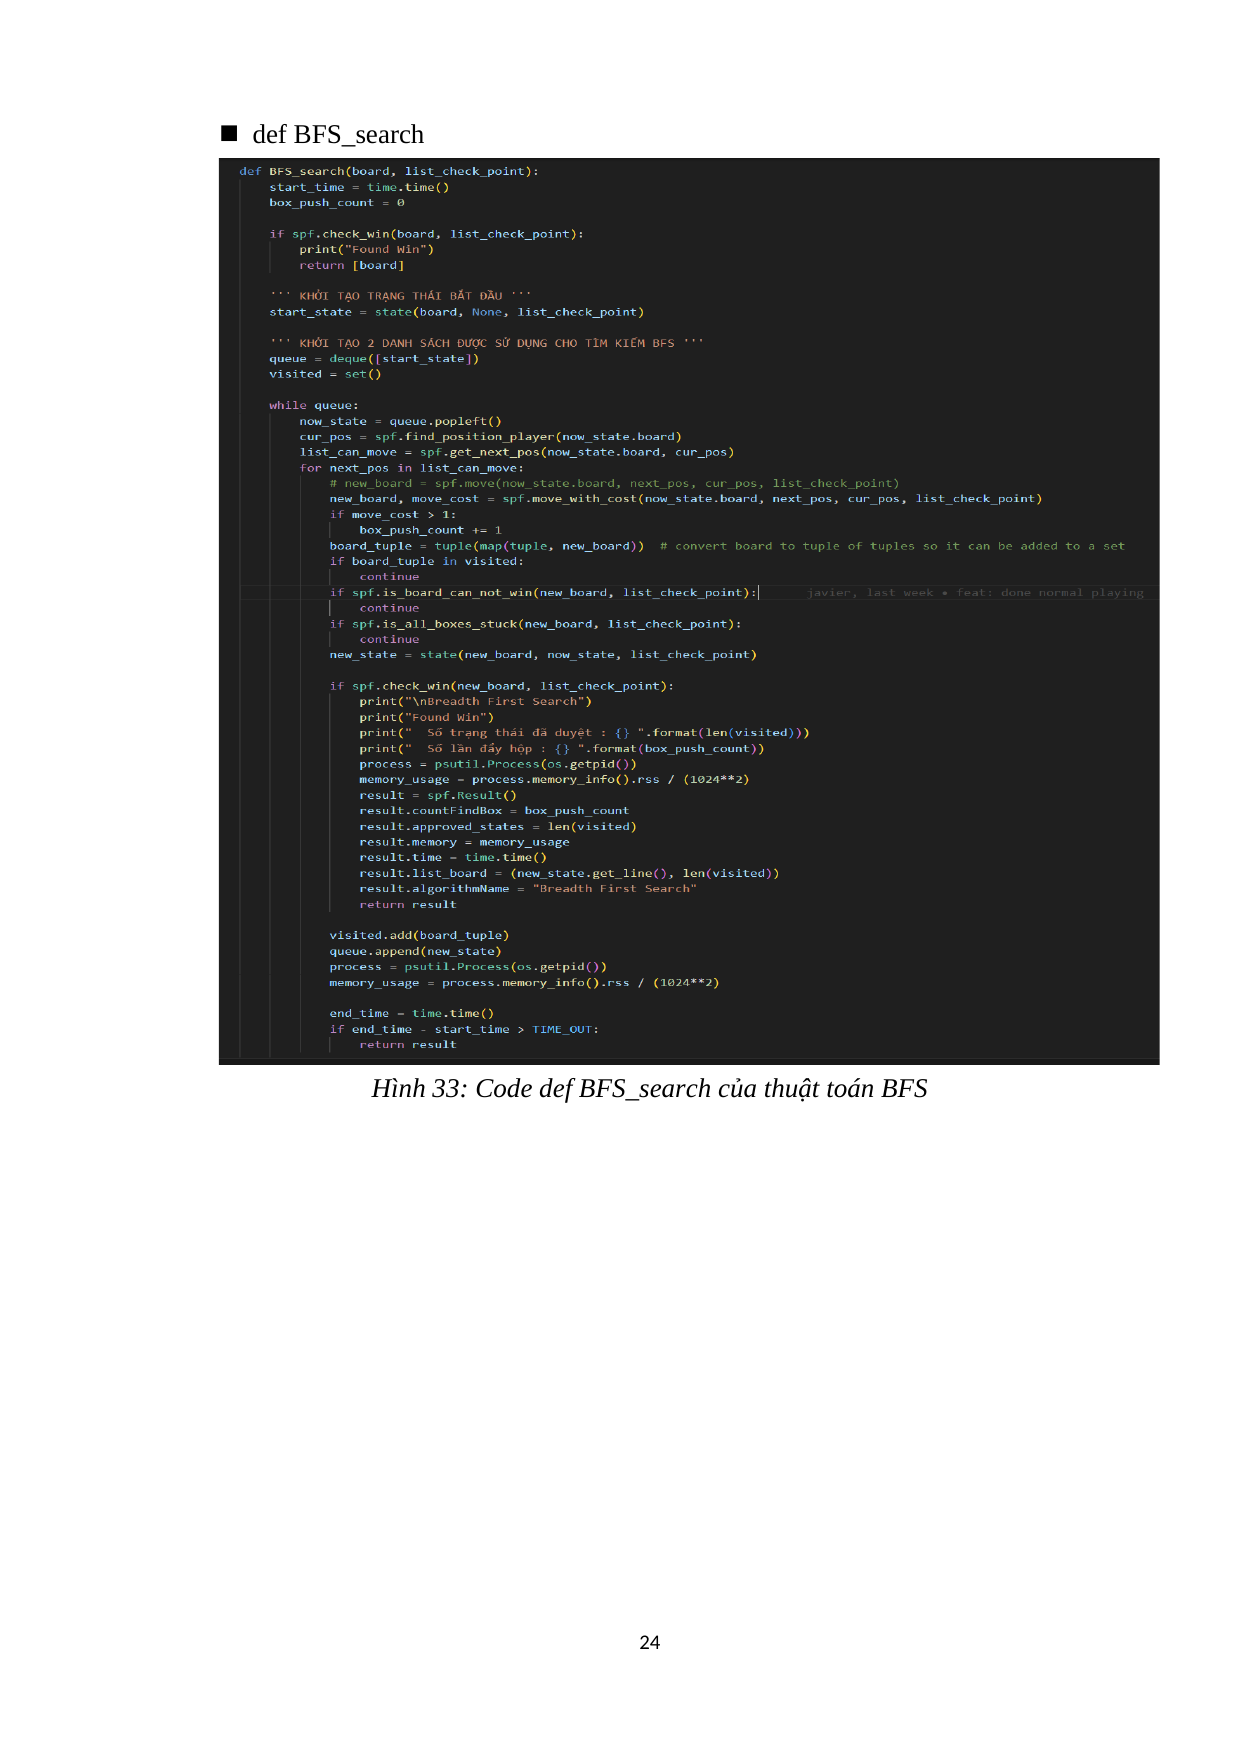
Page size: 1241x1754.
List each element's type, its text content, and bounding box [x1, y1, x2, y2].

text Hình 33: Code def BFS_search của thuật toán BFS [177, 1073, 1122, 1104]
list def BFS_search [219, 118, 1122, 149]
picture [218, 158, 1160, 1065]
